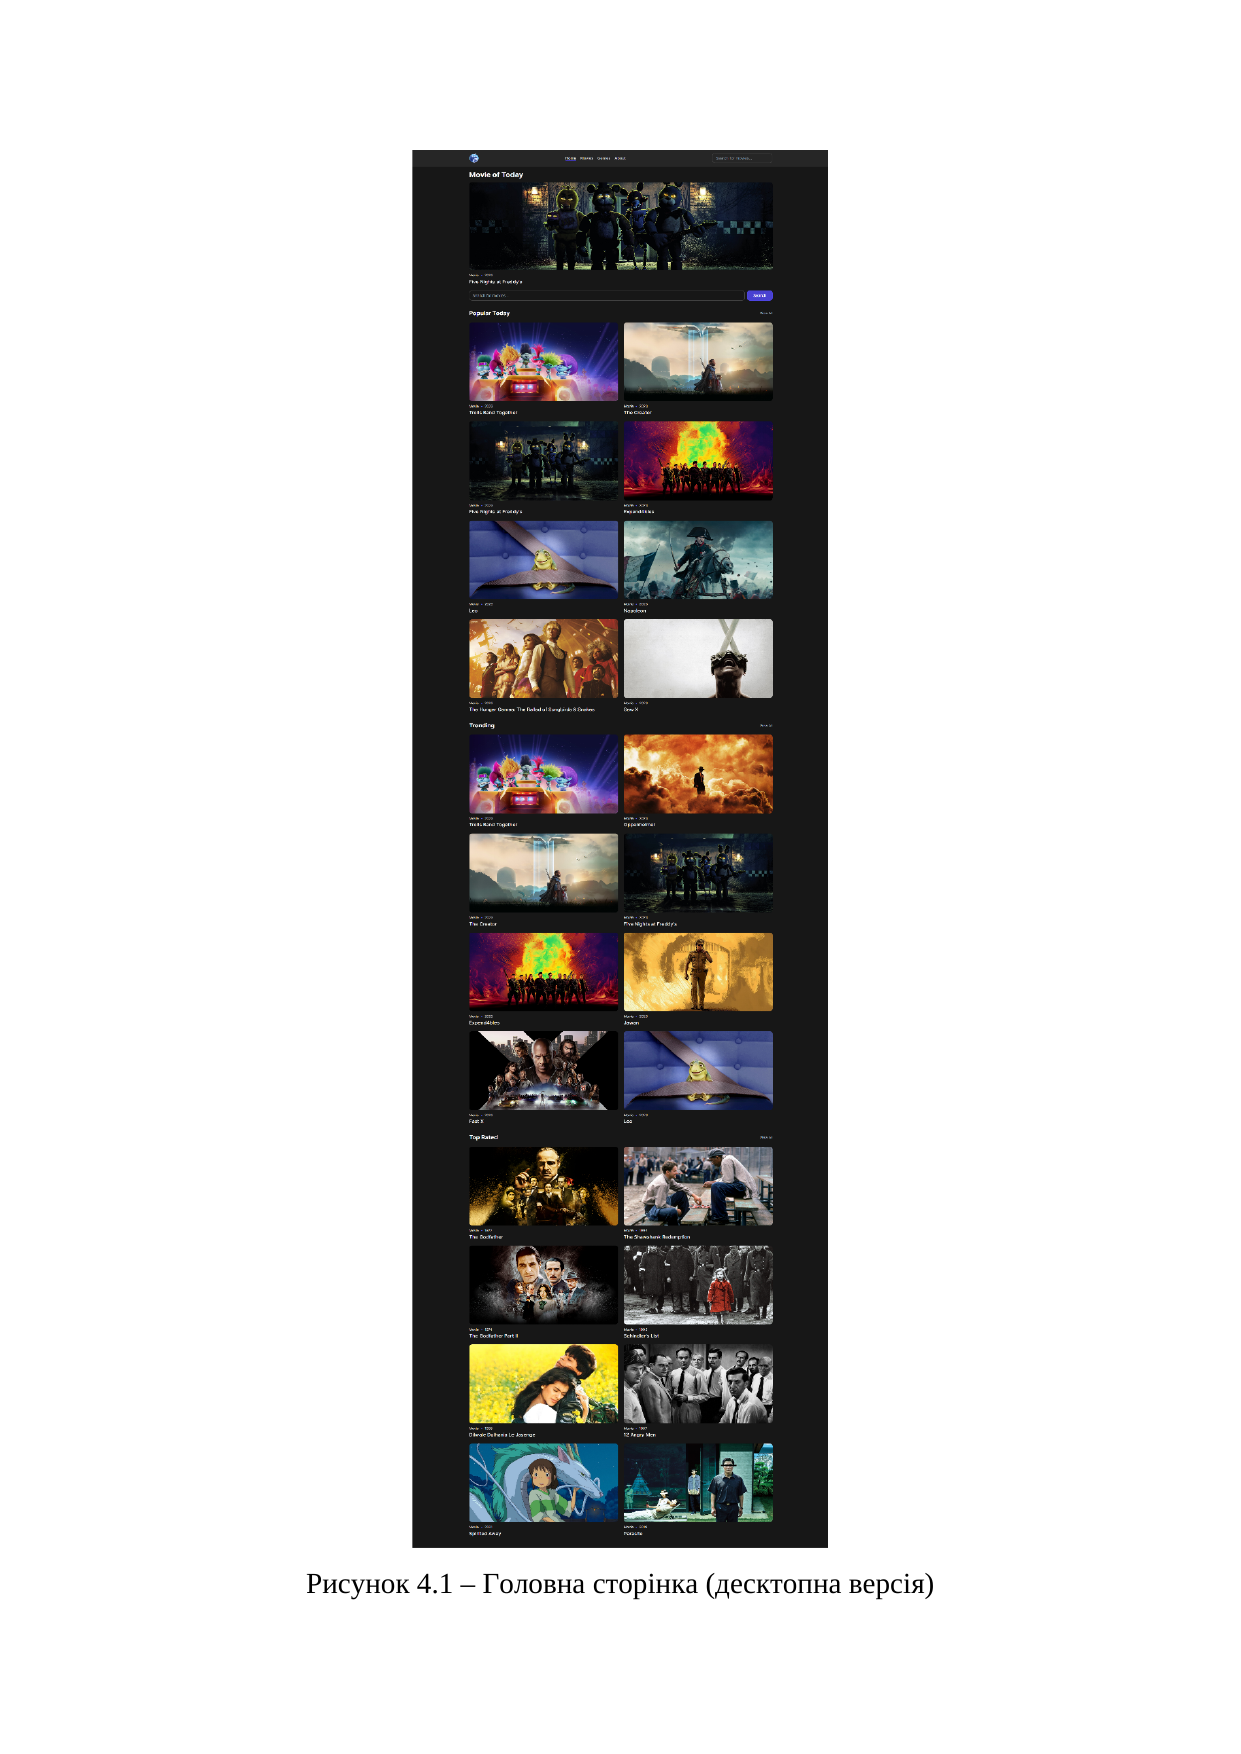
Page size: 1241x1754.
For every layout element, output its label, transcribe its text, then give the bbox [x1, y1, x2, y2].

text Рисунок 4.1 – Головна сторінка (десктопна версія) [150, 1566, 1090, 1599]
picture [412, 150, 828, 1549]
